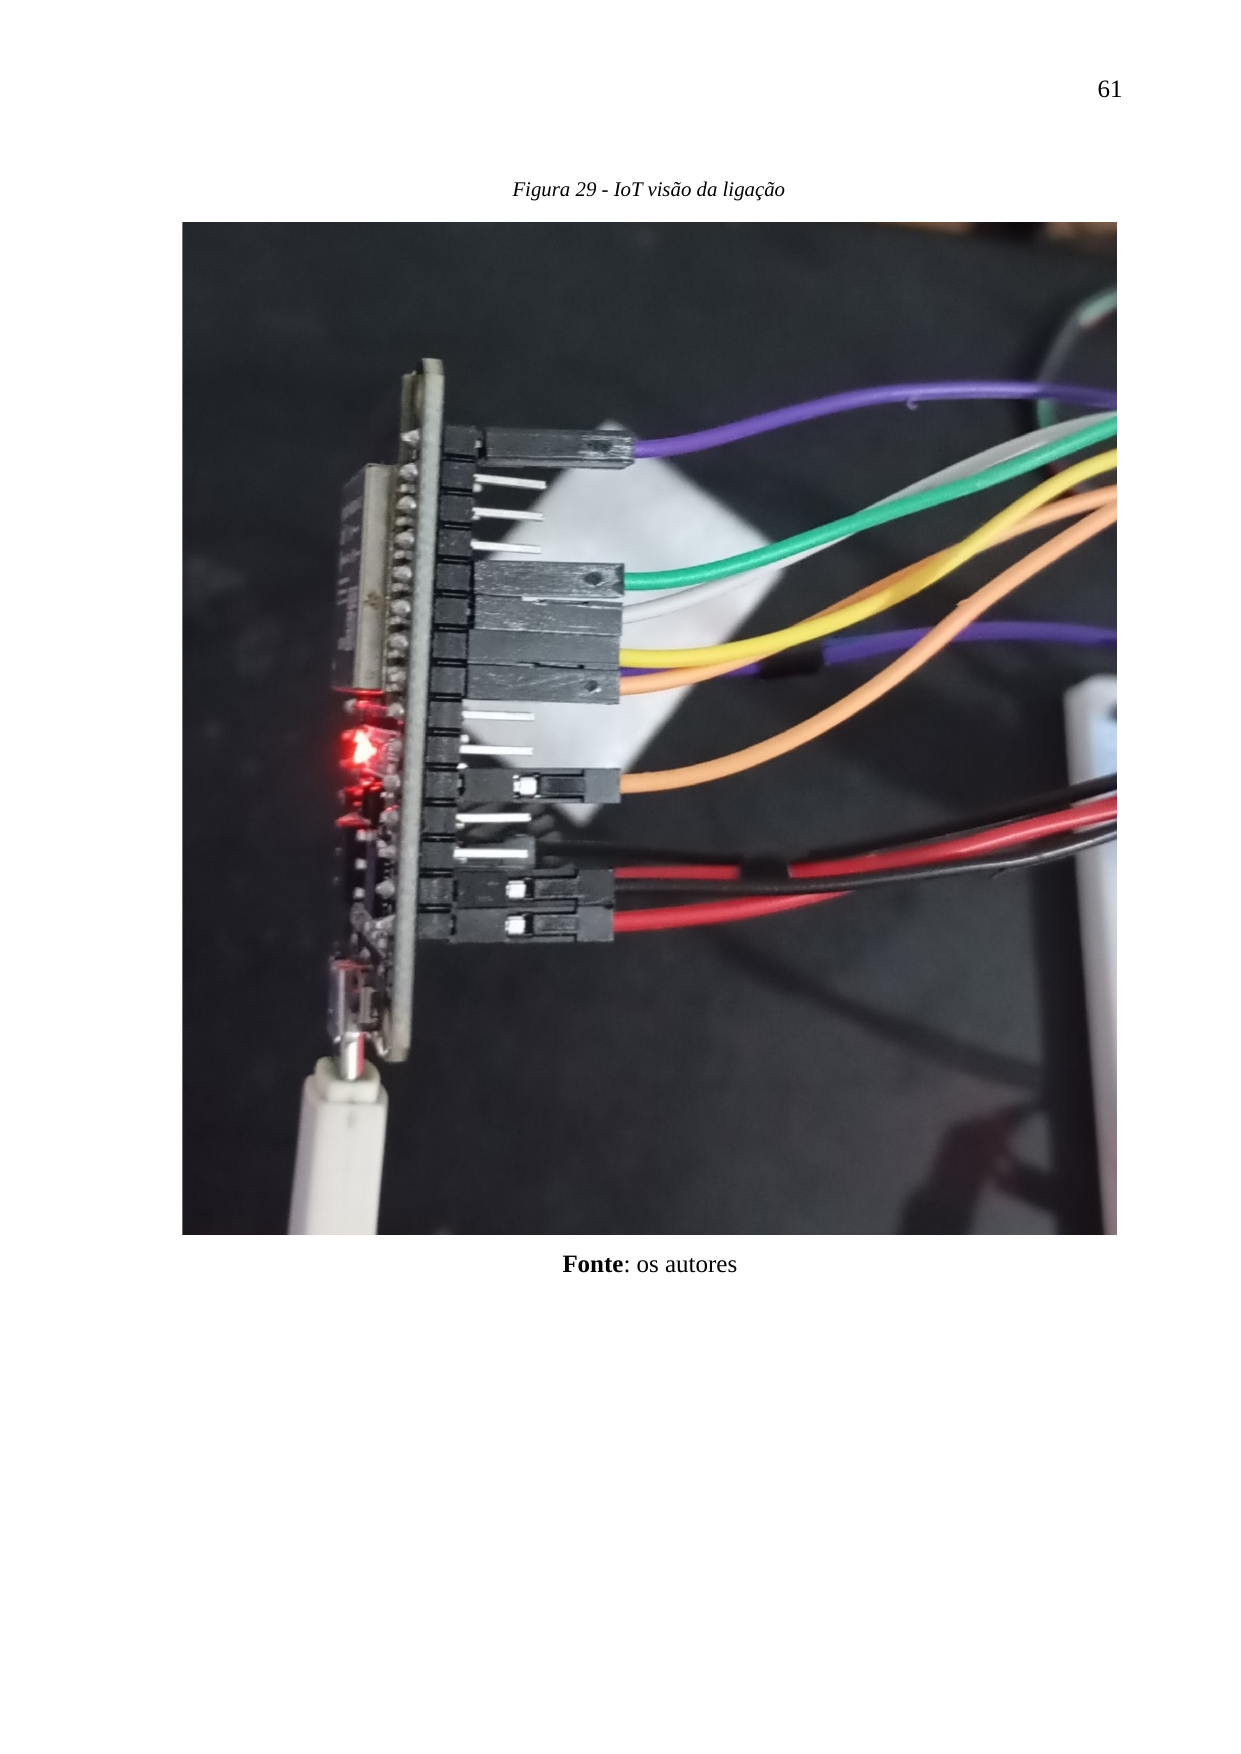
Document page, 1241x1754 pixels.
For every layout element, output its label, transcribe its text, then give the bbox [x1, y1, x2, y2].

text Fonte: os autores [177, 1249, 1122, 1277]
picture [182, 222, 1117, 1235]
text Figura 29 - IoT visão da ligação [177, 177, 1122, 201]
